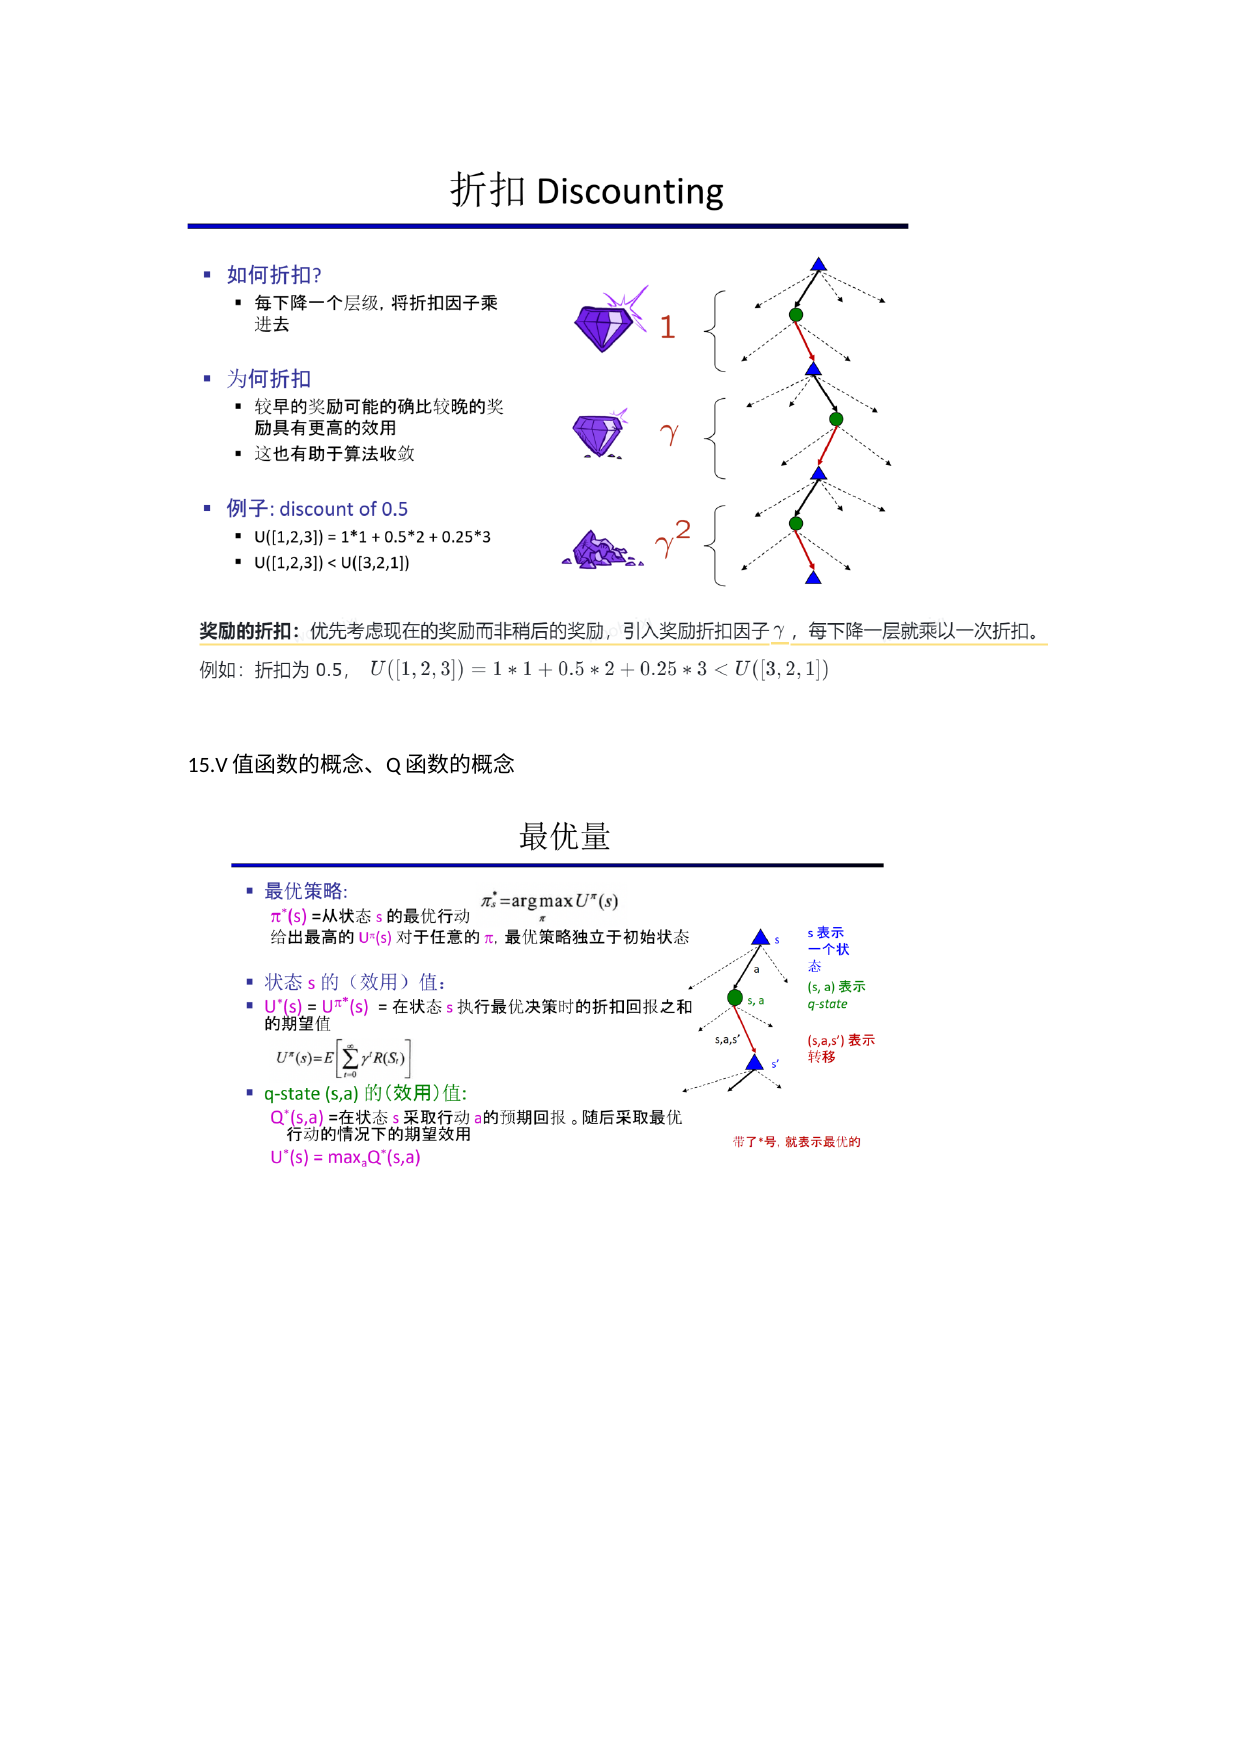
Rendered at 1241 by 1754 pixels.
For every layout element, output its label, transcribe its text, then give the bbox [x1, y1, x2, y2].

picture [187, 162, 909, 594]
picture [231, 812, 884, 1171]
picture [187, 617, 1052, 691]
text 15.V 值函数的概念、Q 函数的概念 [187, 747, 1053, 779]
